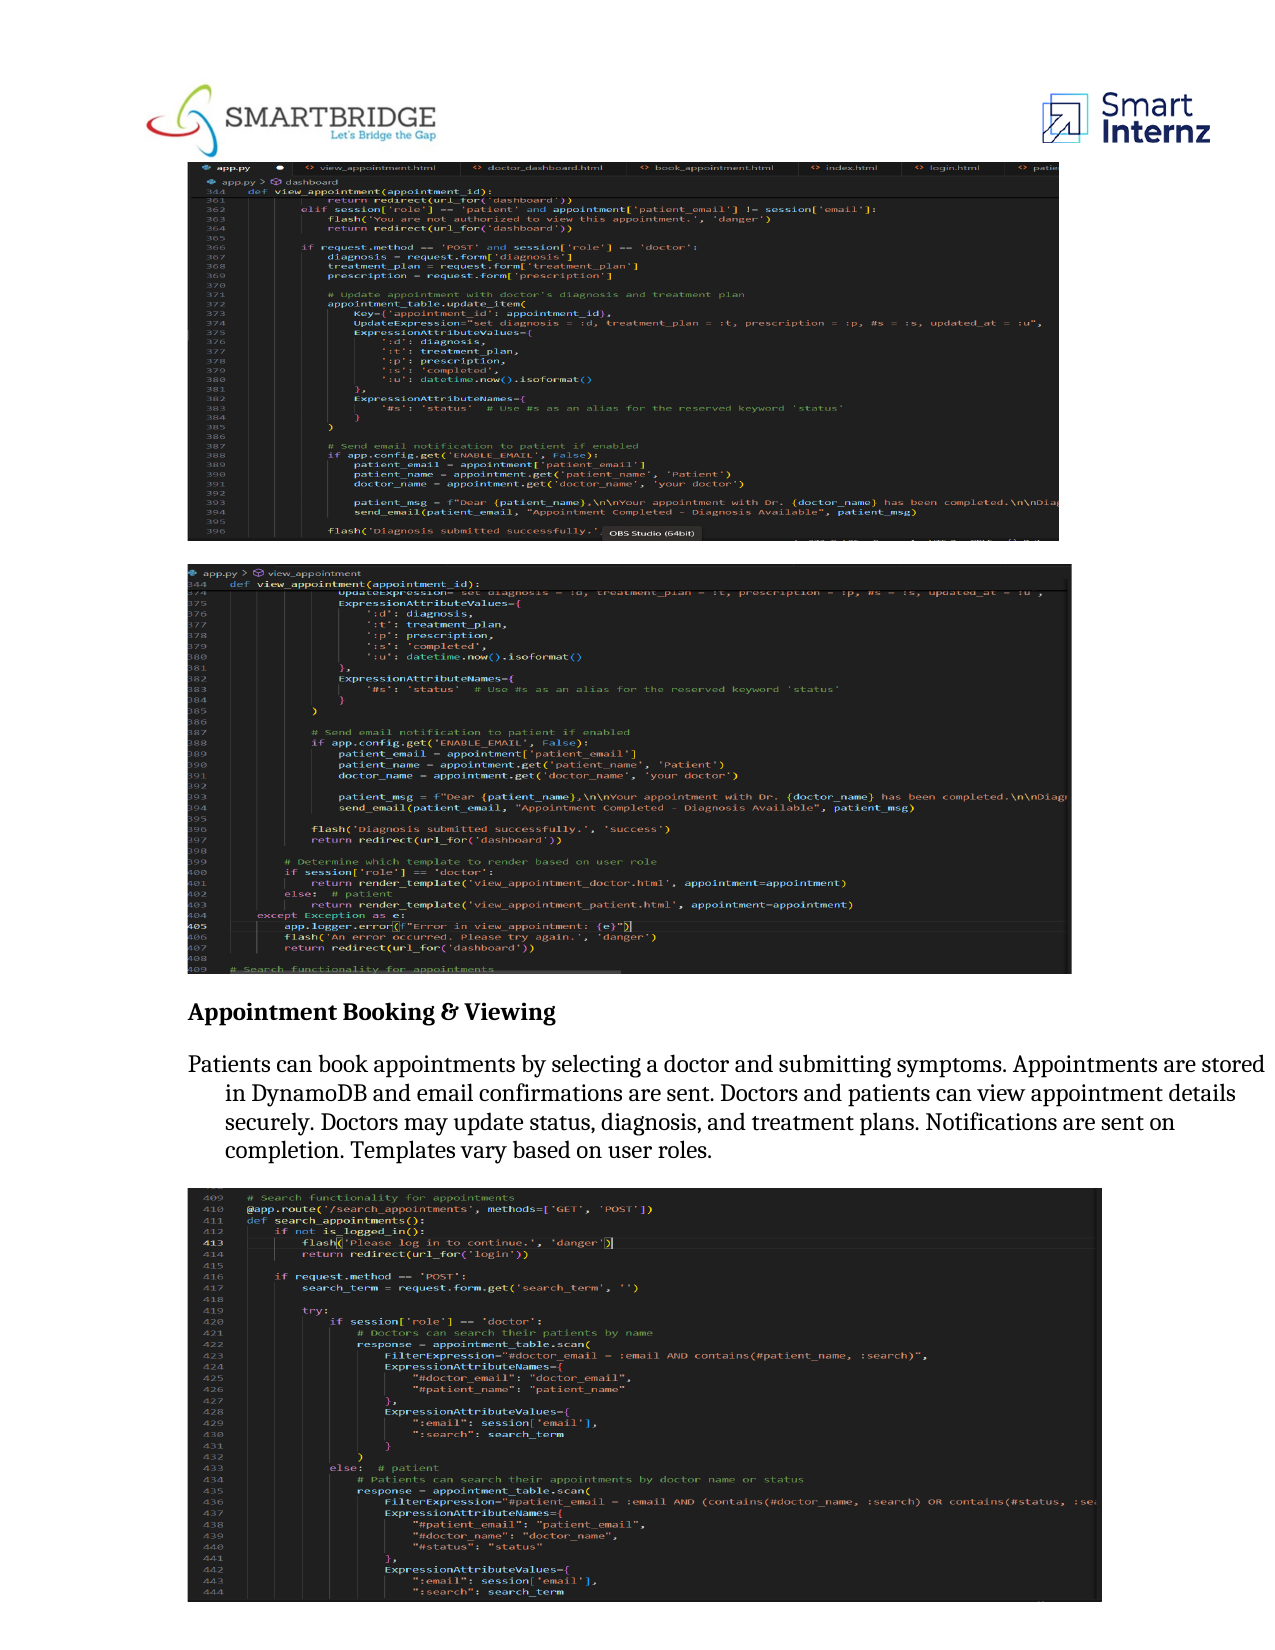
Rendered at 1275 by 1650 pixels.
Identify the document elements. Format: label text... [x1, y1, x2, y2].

picture [143, 78, 439, 161]
picture [187, 162, 1059, 541]
text Patients can book appointments by selecting a doctor and submitting symptoms. Appointments are stored in DynamoDB and email confirmations are sent. Doctors and patients can view appointment details securely. Doctors may update status, diagnosis, and treatment plans. Notifications are sent on completion. Templates vary based on user roles. [188, 1050, 1275, 1165]
text Appointment Booking & Viewing [188, 997, 1275, 1026]
picture [1037, 92, 1214, 143]
picture [187, 564, 1072, 974]
picture [187, 1188, 1102, 1602]
